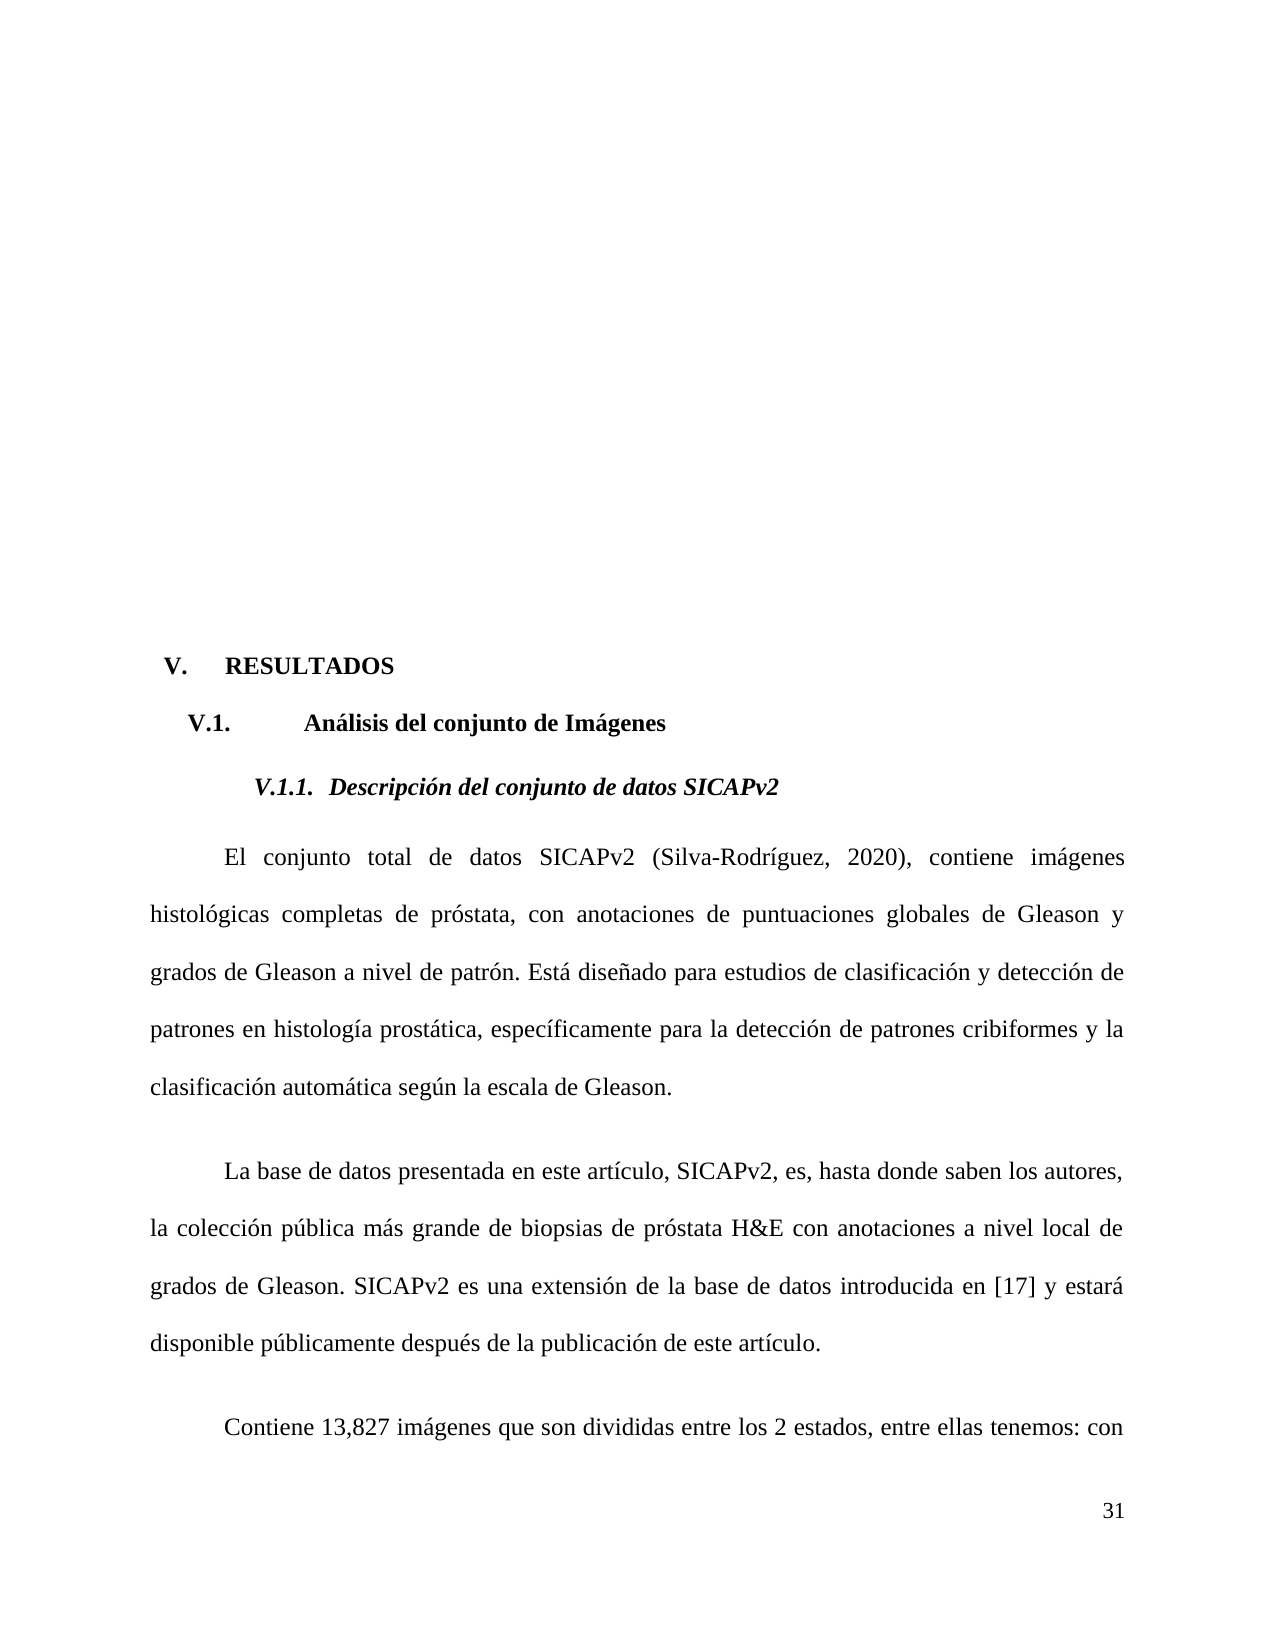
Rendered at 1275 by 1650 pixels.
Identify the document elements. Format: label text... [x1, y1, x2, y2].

text El conjunto total de datos SICAPv2 , contiene imágenes histológicas completas de próstata, con anotaciones de puntuaciones globales de Gleason y grados de Gleason a nivel de patrón. Está diseñado para estudios de clasificación y detección de patrones en histología prostática, específicamente para la detección de patrones cribiformes y la clasificación automática según la escala de Gleason. [150, 842, 1125, 1101]
subtitle Análisis del conjunto de Imágenes [187, 708, 1125, 737]
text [150, 1412, 1125, 1441]
subtitle RESULTADOS [187, 651, 1125, 679]
subtitle Descripción del conjunto de datos SICAPv2 [253, 772, 1125, 801]
text La base de datos presentada en este artículo, SICAPv2, es, hasta donde saben los autores, la colección pública más grande de biopsias de próstata H&E con anotaciones a nivel local de grados de Gleason. SICAPv2 es una extensión de la base de datos introducida en [17] y estará disponible públicamente después de la publicación de este artículo. [150, 1156, 1125, 1357]
